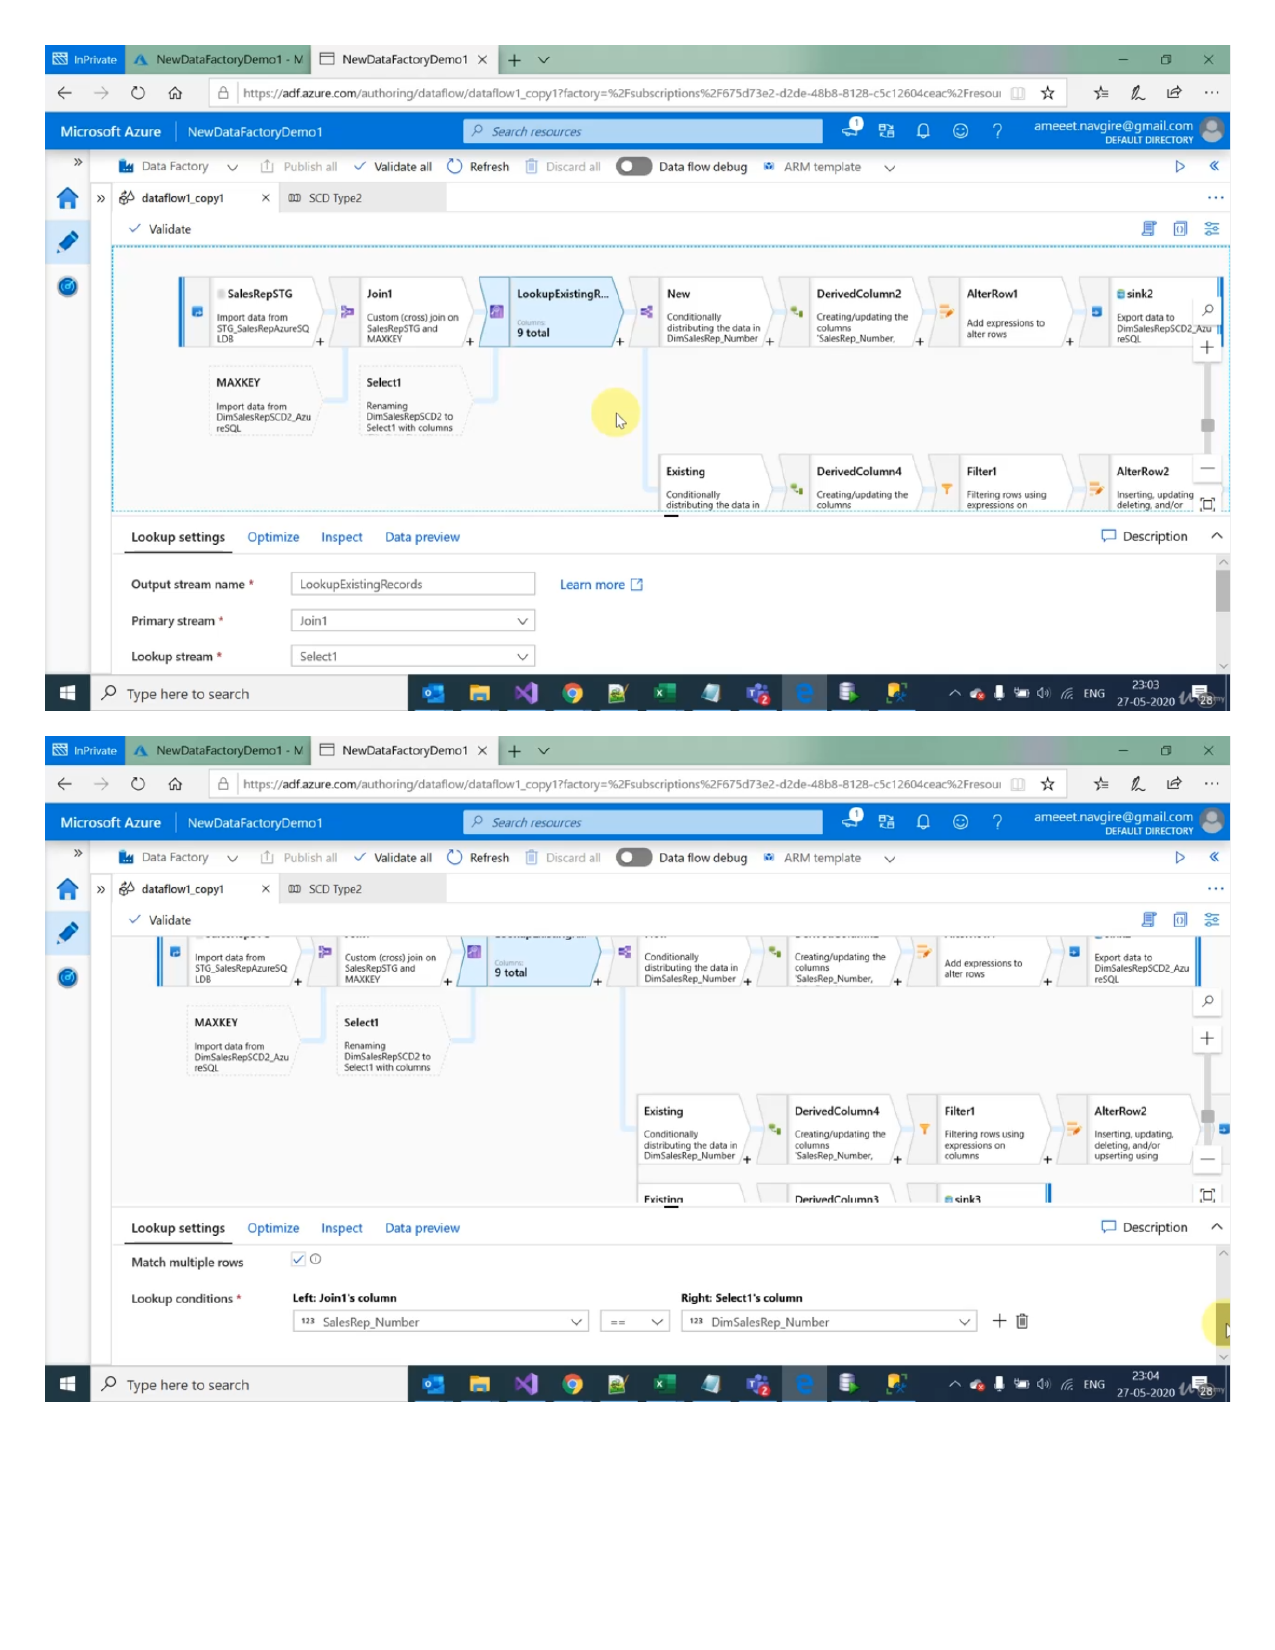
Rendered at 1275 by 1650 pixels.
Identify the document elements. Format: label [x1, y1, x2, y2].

picture [45, 45, 1230, 711]
picture [45, 736, 1230, 1402]
